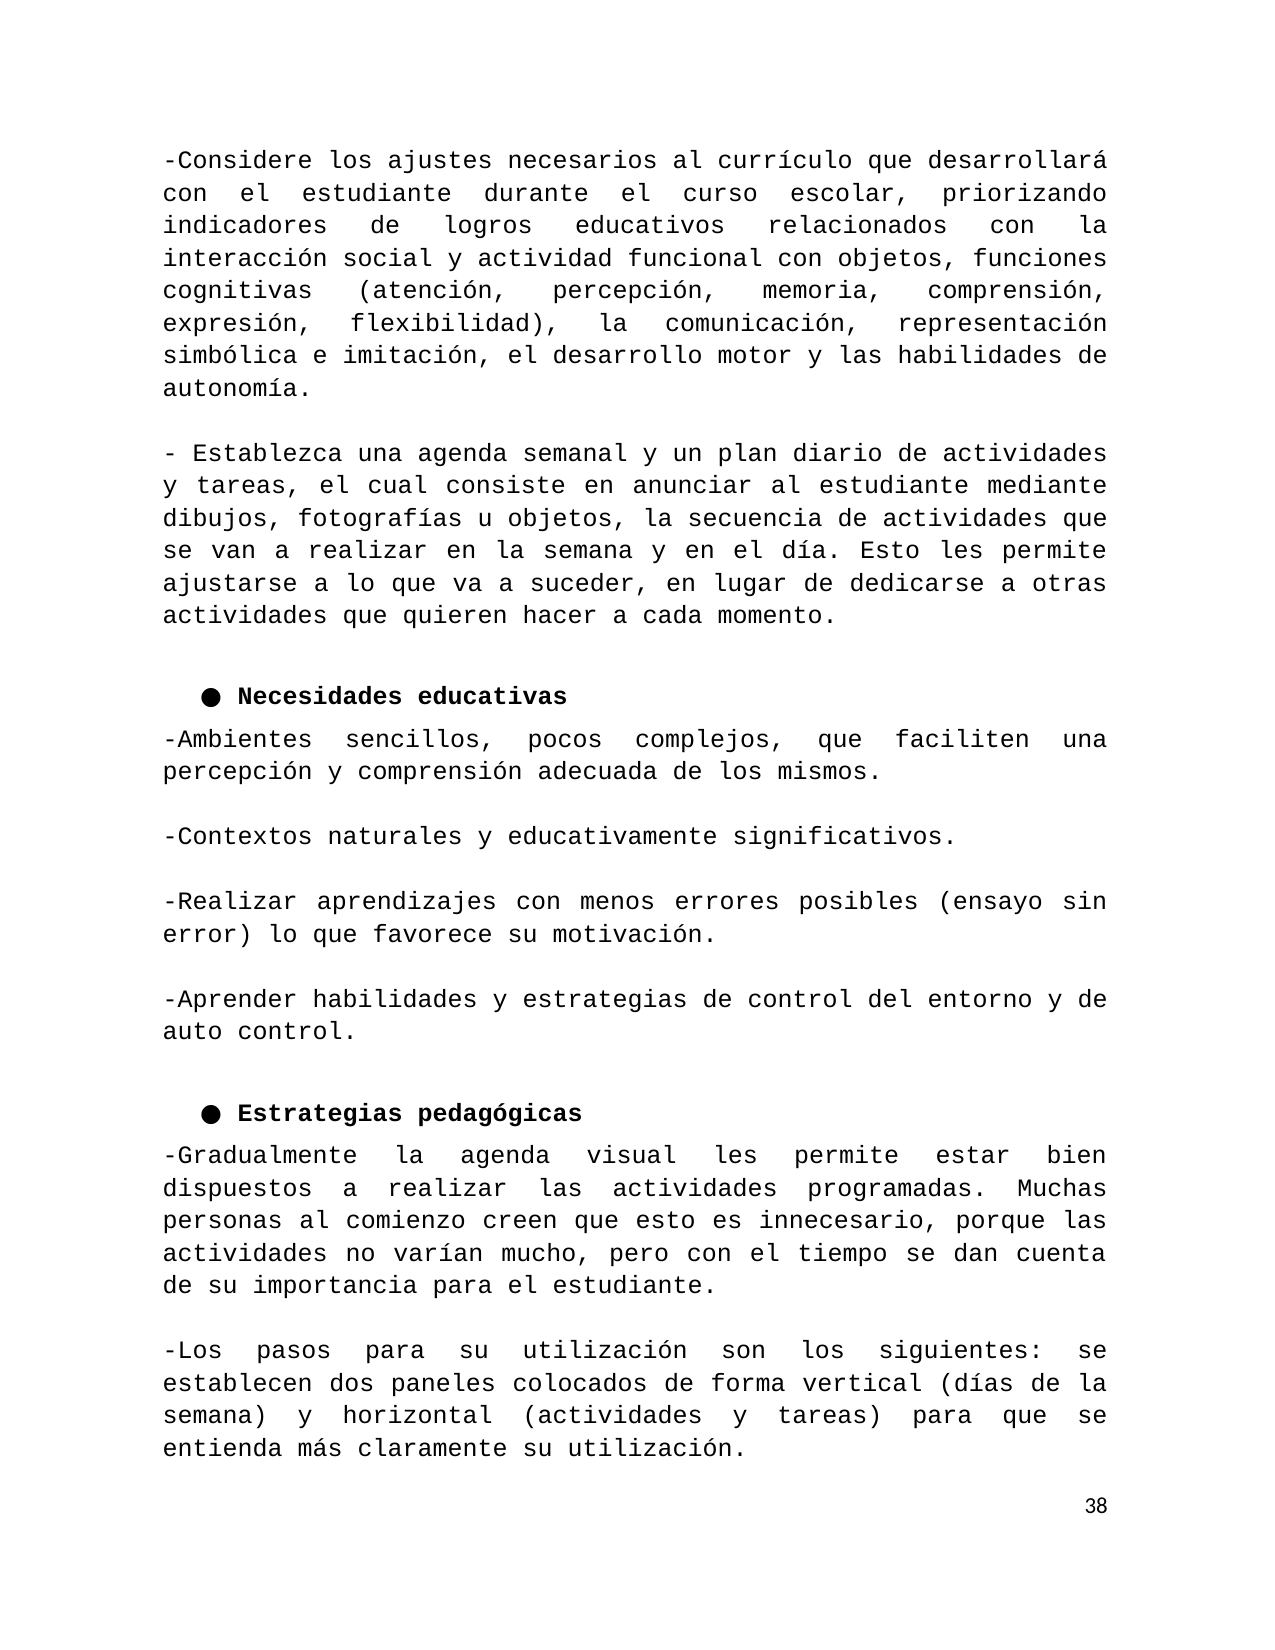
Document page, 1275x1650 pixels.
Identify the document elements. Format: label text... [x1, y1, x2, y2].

list Necesidades educativas [200, 668, 1107, 719]
text -Contextos naturales y educativamente significativos. [162, 824, 1107, 852]
text -Aprender habilidades y estrategias de control del entorno y de auto control. [162, 986, 1107, 1047]
text -Realizar aprendizajes con menos errores posibles (ensayo sin error) lo que favorece su motivación. [162, 889, 1107, 950]
text -Los pasos para su utilización son los siguientes: se establecen dos paneles colocados de forma vertical (días de la semana) y horizontal (actividades y tareas) para que se entienda más claramente su utilización. [162, 1338, 1107, 1464]
text - Establezca una agenda semanal y un plan diario de actividades y tareas, el cual consiste en anunciar al estudiante mediante dibujos, fotografías u objetos, la secuencia de actividades que se van a realizar en la semana y en el día. Esto les permite ajustarse a lo que va a suceder, en lugar de dedicarse a otras actividades que quieren hacer a cada momento. [162, 440, 1107, 631]
text -Considere los ajustes necesarios al currículo que desarrollará con el estudiante durante el curso escolar, priorizando indicadores de logros educativos relacionados con la interacción social y actividad funcional con objetos, funciones cognitivas (atención, percepción, memoria, comprensión, expresión, flexibilidad), la comunicación, representación simbólica e imitación, el desarrollo motor y las habilidades de autonomía. [162, 148, 1107, 403]
text -Ambientes sencillos, pocos complejos, que faciliten una percepción y comprensión adecuada de los mismos. [162, 726, 1107, 787]
text -Gradualmente la agenda visual les permite estar bien dispuestos a realizar las actividades programadas. Muchas personas al comienzo creen que esto es innecesario, porque las actividades no varían mucho, pero con el tiempo se dan cuenta de su importancia para el estudiante. [162, 1143, 1107, 1301]
list Estrategias pedagógicas [200, 1084, 1107, 1135]
